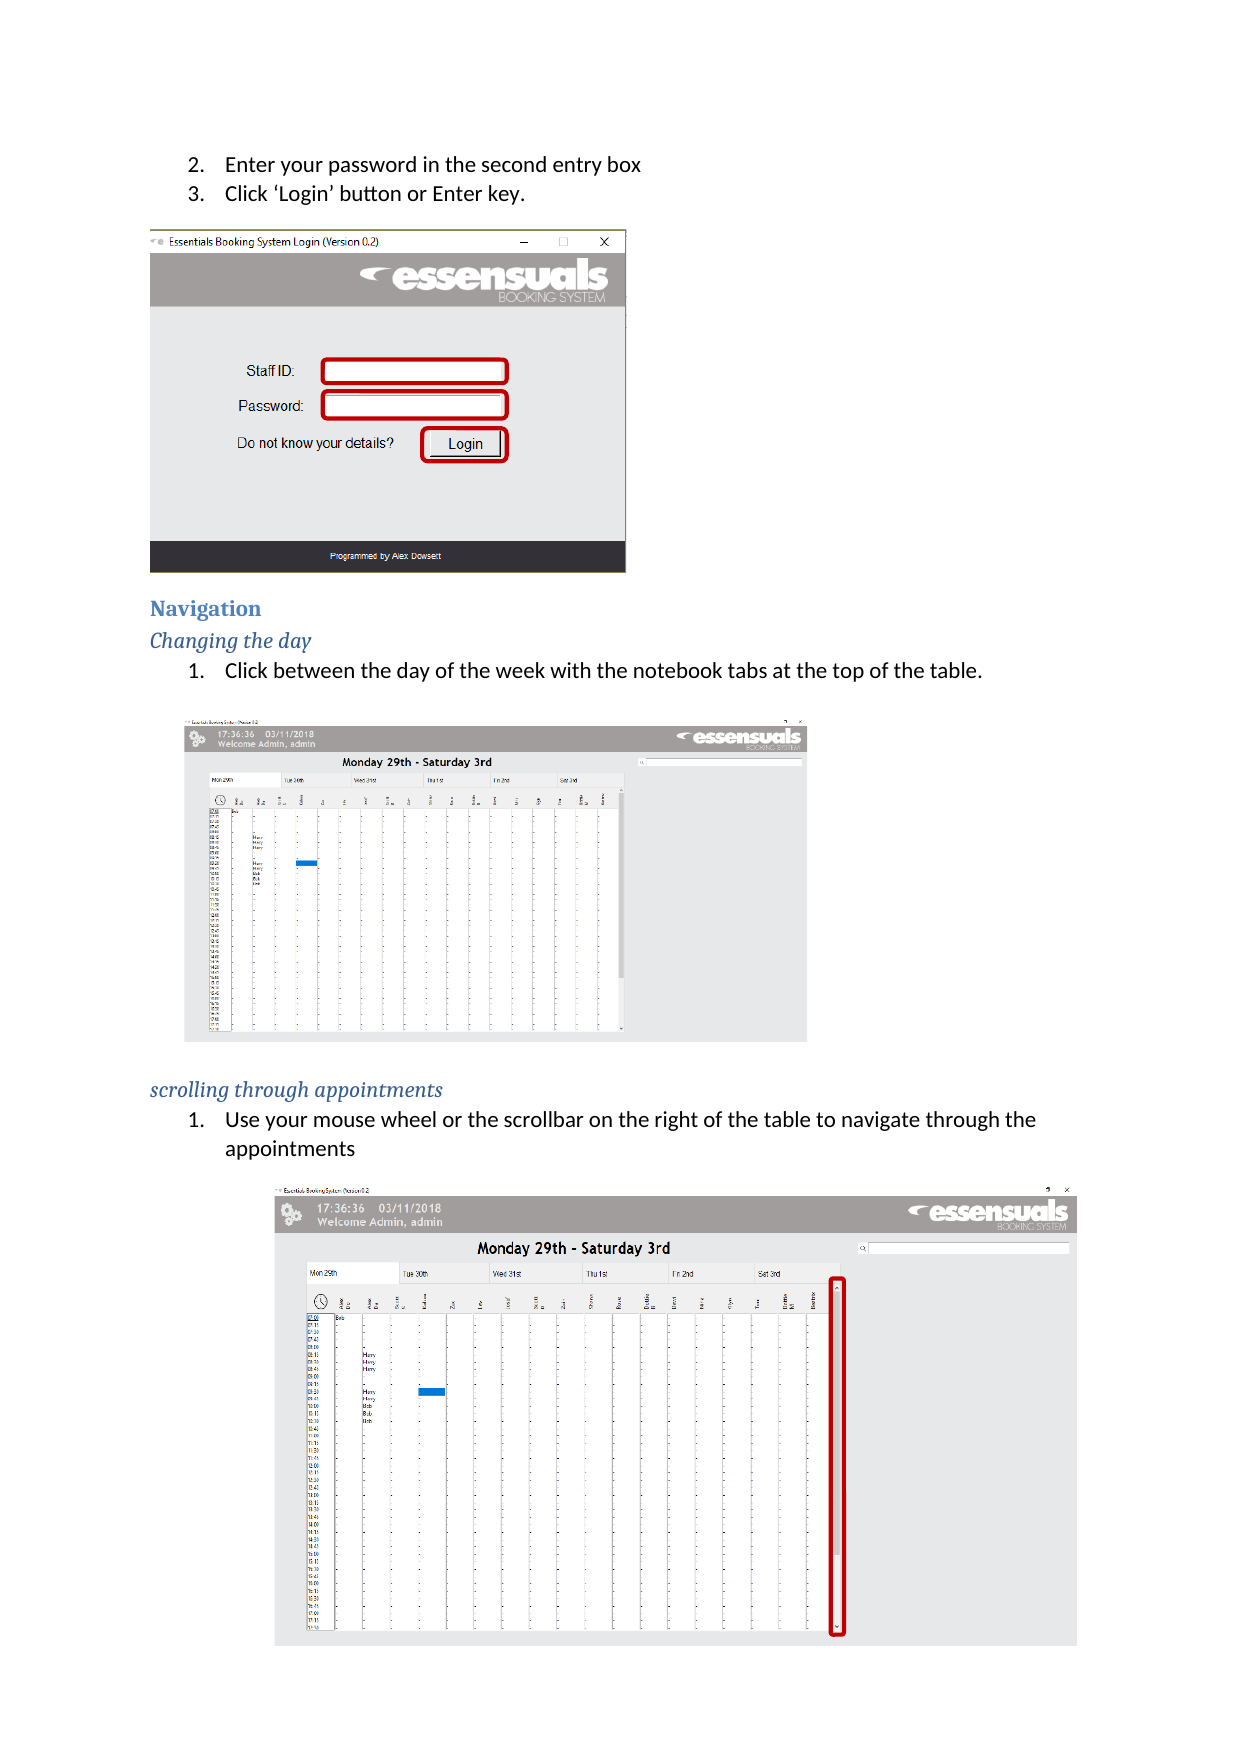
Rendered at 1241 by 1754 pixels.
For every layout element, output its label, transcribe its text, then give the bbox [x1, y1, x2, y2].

picture [184, 718, 808, 1042]
list Click ‘Login’ button or Enter key. [187, 179, 1090, 207]
subtitle scrolling through appointments [150, 1077, 1090, 1103]
picture [274, 1185, 1077, 1646]
list Enter your password in the second entry box [187, 150, 1090, 178]
list Use your mouse wheel or the scrollbar on the right of the table to navigate through the appointments [187, 1105, 1090, 1162]
list Click between the day of the week with the notebook tabs at the top of the table. [187, 656, 1090, 684]
subtitle Changing the day [150, 628, 1090, 654]
picture [150, 229, 627, 573]
subtitle Navigation [150, 596, 1090, 622]
